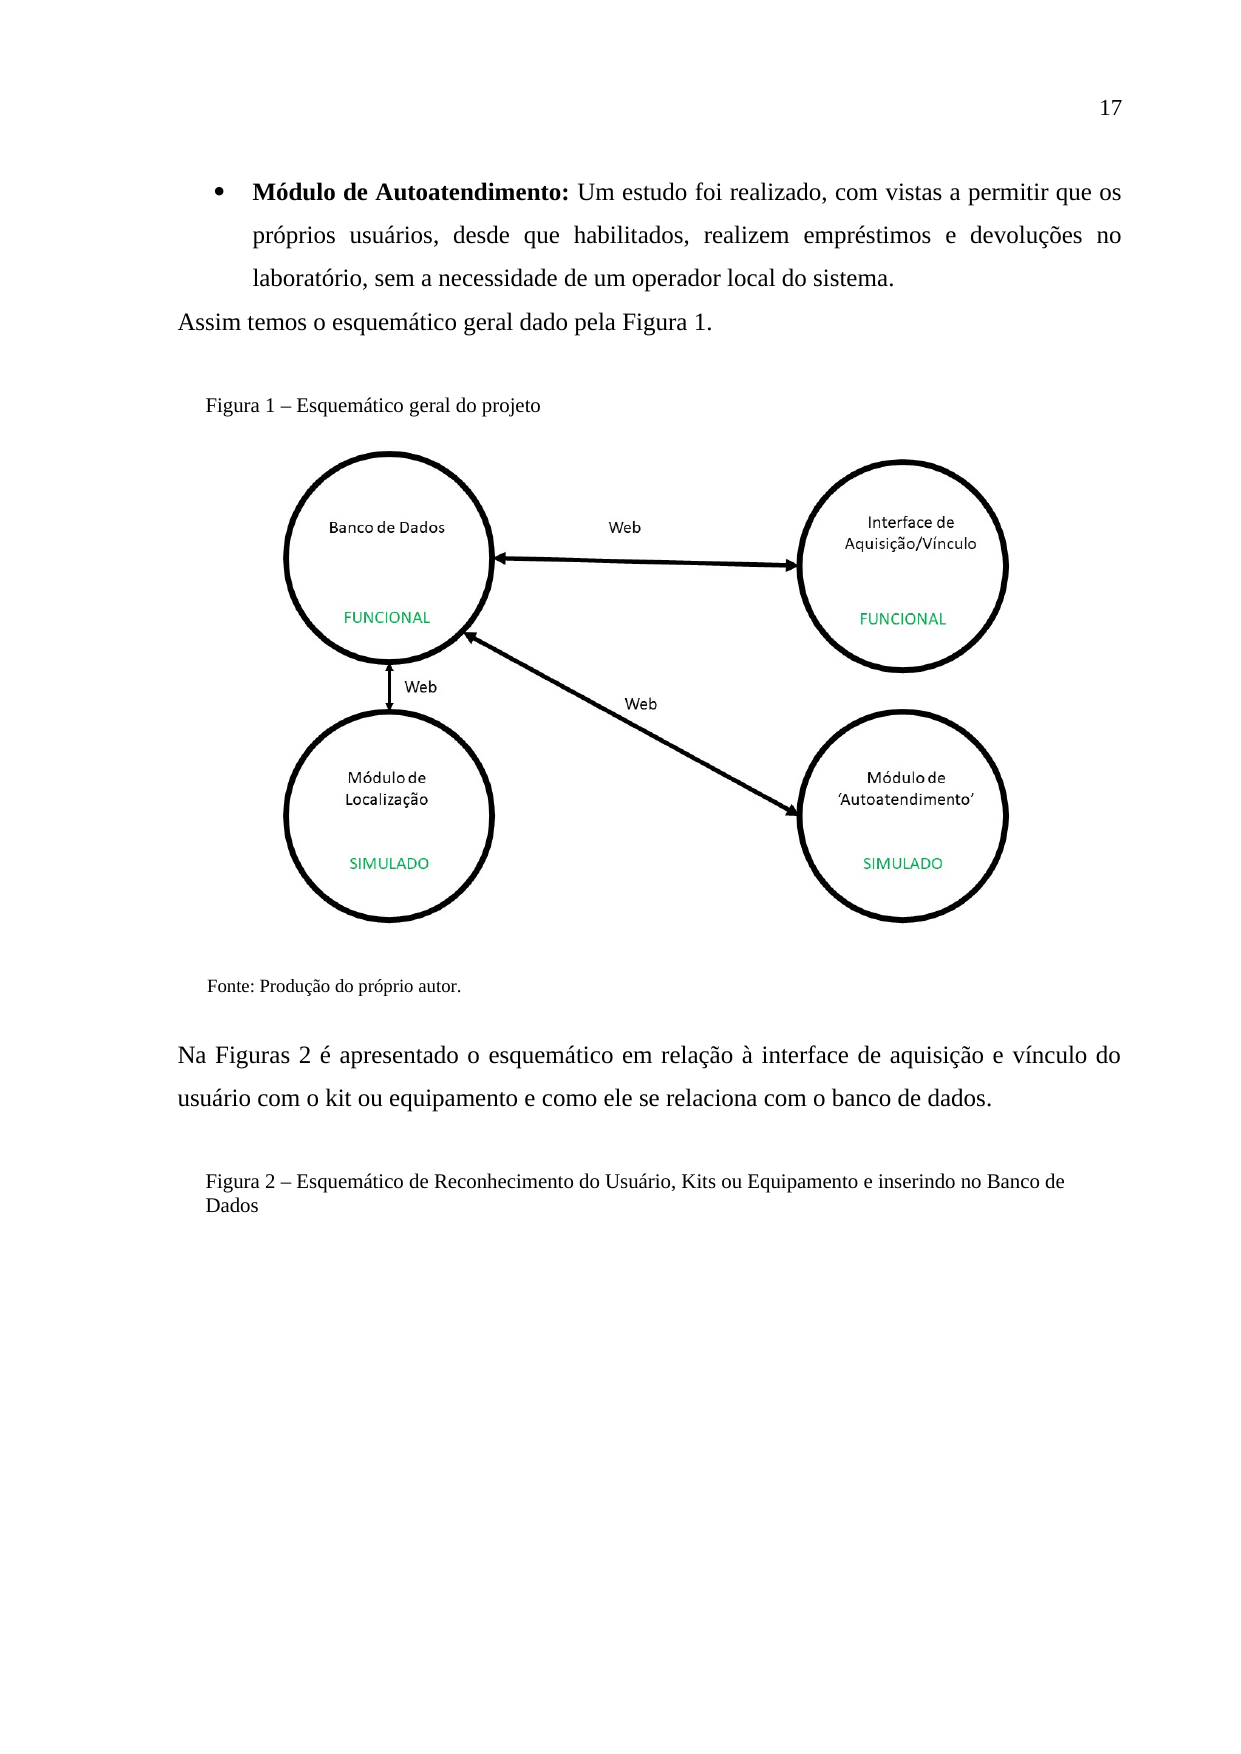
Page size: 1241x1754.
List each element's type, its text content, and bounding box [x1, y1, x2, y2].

text Figura 1 – Esquemático geral do projeto [205, 393, 1122, 417]
text Fonte: Produção do próprio autor. [207, 975, 1122, 997]
text Figura 2 – Esquemático de Reconhecimento do Usuário, Kits ou Equipamento e inserindo no Banco de Dados [205, 1169, 1122, 1217]
text Na Figuras 2 é apresentado o esquemático em relação à interface de aquisição e vínculo do usuário com o kit ou equipamento e como ele se relaciona com o banco de dados. [177, 1040, 1122, 1112]
text Assim temos o esquemático geral dado pela Figura 1. [177, 307, 1122, 335]
list Módulo de Autoatendimento: Um estudo foi realizado, com vistas a permitir que os próprios usuários, desde que habilitados, realizem empréstimos e devoluções no laboratório, sem a necessidade de um operador local do sistema. [215, 177, 1122, 292]
picture [205, 429, 1151, 961]
